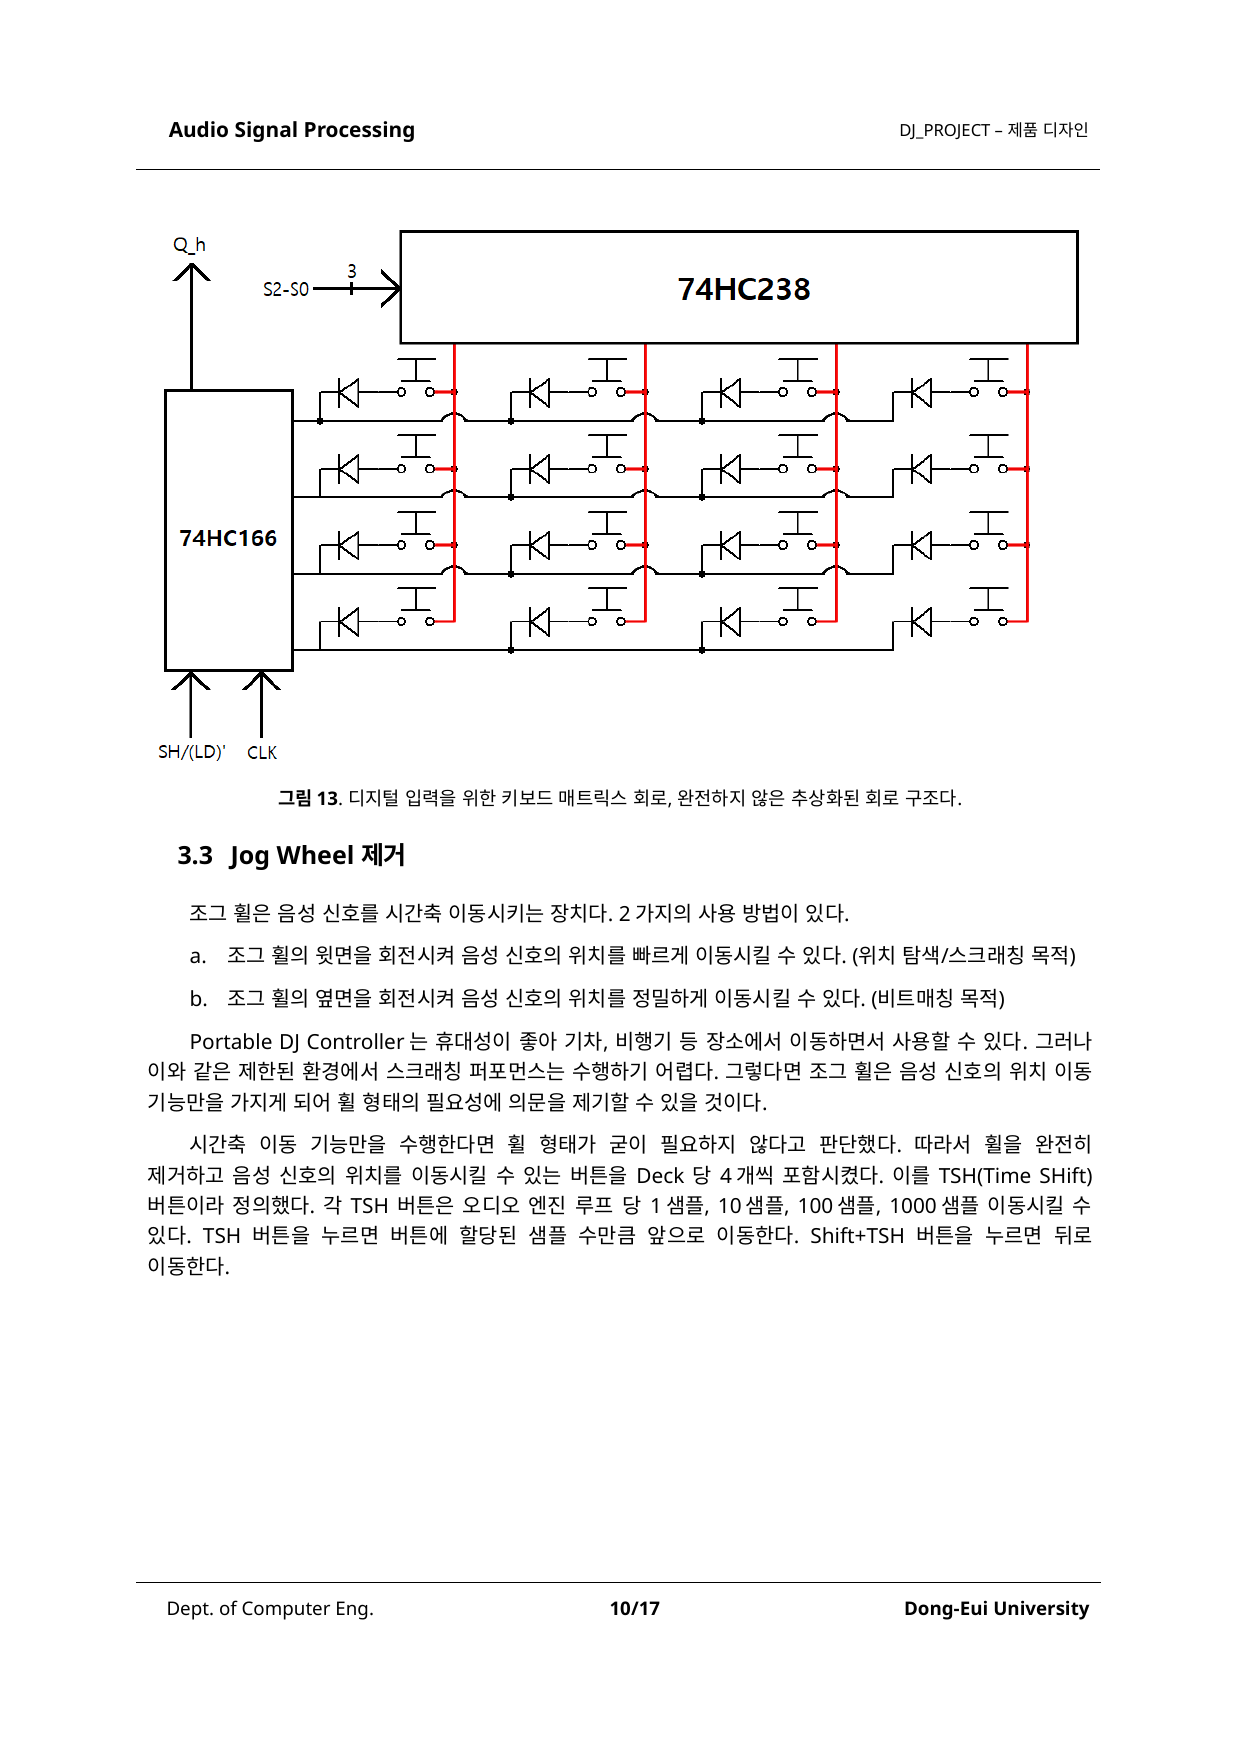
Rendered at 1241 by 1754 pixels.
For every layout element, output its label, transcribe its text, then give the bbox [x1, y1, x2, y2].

text 시간축 이동 기능만을 수행한다면 휠 형태가 굳이 필요하지 않다고 판단했다. 따라서 휠을 완전히 제거하고 음성 신호의 위치를 이동시킬 수 있는 버튼을 Deck 당 4개씩 포함시켰다. 이를 TSH(Time SHift) 버튼이라 정의했다. 각 TSH 버튼은 오디오 엔진 루프 당 1샘플, 10샘플, 100샘플, 1000샘플 이동시킬 수 있다. TSH 버튼을 누르면 버튼에 할당된 샘플 수만큼 앞으로 이동한다. Shift+TSH 버튼을 누르면 뒤로 이동한다. [148, 1129, 1092, 1280]
list 조그 휠의 윗면을 회전시켜 음성 신호의 위치를 빠르게 이동시킬 수 있다. (위치 탐색/스크래칭 목적) [189, 939, 1092, 970]
text Portable DJ Controller는 휴대성이 좋아 기차, 비행기 등 장소에서 이동하면서 사용할 수 있다. 그러나 이와 같은 제한된 환경에서 스크래칭 퍼포먼스는 수행하기 어렵다. 그렇다면 조그 휠은 음성 신호의 위치 이동 기능만을 가지게 되어 휠 형태의 필요성에 의문을 제기할 수 있을 것이다. [148, 1025, 1092, 1116]
text Jog Wheel 제거 [177, 836, 1092, 872]
picture [148, 216, 1092, 771]
list 조그 휠의 옆면을 회전시켜 음성 신호의 위치를 정밀하게 이동시킬 수 있다. (비트매칭 목적) [189, 982, 1092, 1013]
text 그림13. 디지털 입력을 위한 키보드 매트릭스 회로, 완전하지 않은 추상화된 회로 구조다. [148, 783, 1092, 811]
text 조그 휠은 음성 신호를 시간축 이동시키는 장치다. 2가지의 사용 방법이 있다. [148, 897, 1092, 927]
